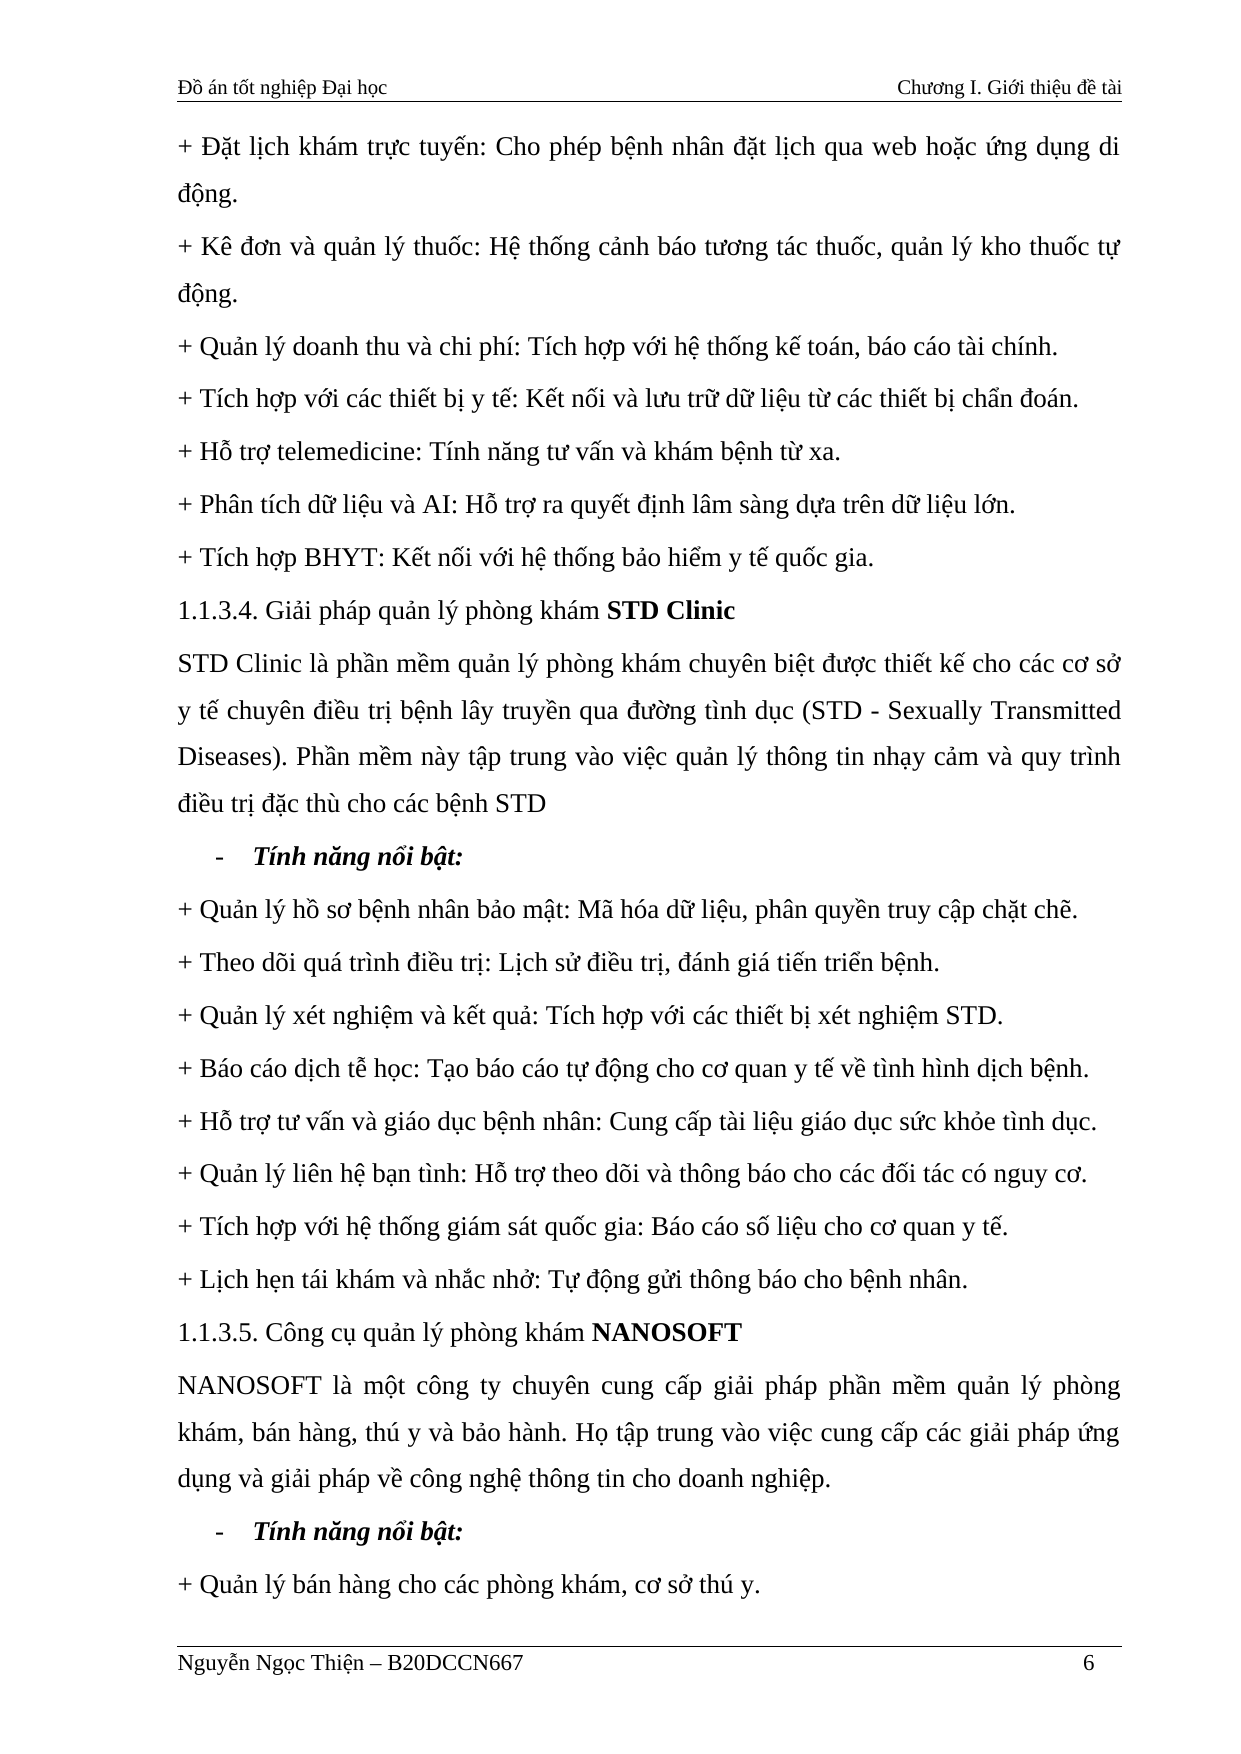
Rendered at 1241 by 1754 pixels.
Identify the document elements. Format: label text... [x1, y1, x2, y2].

text + Quản lý xét nghiệm và kết quả: Tích hợp với các thiết bị xét nghiệm STD. [177, 999, 1122, 1030]
text + Phân tích dữ liệu và AI: Hỗ trợ ra quyết định lâm sàng dựa trên dữ liệu lớn. [177, 488, 1122, 519]
text + Quản lý liên hệ bạn tình: Hỗ trợ theo dõi và thông báo cho các đối tác có nguy cơ. [177, 1157, 1122, 1189]
text NANOSOFT là một công ty chuyên cung cấp giải pháp phần mềm quản lý phòng khám, bán hàng, thú y và bảo hành. Họ tập trung vào việc cung cấp các giải pháp ứng dụng và giải pháp về công nghệ thông tin cho doanh nghiệp. [177, 1369, 1122, 1494]
text + Quản lý bán hàng cho các phòng khám, cơ sở thú y. [177, 1568, 1122, 1599]
text + Hỗ trợ tư vấn và giáo dục bệnh nhân: Cung cấp tài liệu giáo dục sức khỏe tình dục. [177, 1104, 1122, 1136]
text STD Clinic là phần mềm quản lý phòng khám chuyên biệt được thiết kế cho các cơ sở y tế chuyên điều trị bệnh lây truyền qua đường tình dục (STD - Sexually Transmitted Diseases). Phần mềm này tập trung vào việc quản lý thông tin nhạy cảm và quy trình điều trị đặc thù cho các bệnh STD [177, 647, 1122, 818]
text + Quản lý hồ sơ bệnh nhân bảo mật: Mã hóa dữ liệu, phân quyền truy cập chặt chẽ. [177, 893, 1122, 924]
list Tính năng nổi bật: [215, 1515, 1122, 1547]
text + Theo dõi quá trình điều trị: Lịch sử điều trị, đánh giá tiến triển bệnh. [177, 946, 1122, 977]
text + Đặt lịch khám trực tuyến: Cho phép bệnh nhân đặt lịch qua web hoặc ứng dụng di động. [177, 130, 1122, 208]
text + Lịch hẹn tái khám và nhắc nhở: Tự động gửi thông báo cho bệnh nhân. [177, 1263, 1122, 1294]
text + Kê đơn và quản lý thuốc: Hệ thống cảnh báo tương tác thuốc, quản lý kho thuốc tự động. [177, 230, 1122, 308]
list Tính năng nổi bật: [215, 840, 1122, 871]
text 1.1.3.5. Công cụ quản lý phòng khám NANOSOFT [177, 1316, 1122, 1347]
text + Quản lý doanh thu và chi phí: Tích hợp với hệ thống kế toán, báo cáo tài chính. [177, 329, 1122, 361]
text + Tích hợp với hệ thống giám sát quốc gia: Báo cáo số liệu cho cơ quan y tế. [177, 1210, 1122, 1242]
text + Tích hợp BHYT: Kết nối với hệ thống bảo hiểm y tế quốc gia. [177, 541, 1122, 572]
text + Hỗ trợ telemedicine: Tính năng tư vấn và khám bệnh từ xa. [177, 435, 1122, 467]
text + Báo cáo dịch tễ học: Tạo báo cáo tự động cho cơ quan y tế về tình hình dịch bệnh. [177, 1052, 1122, 1083]
text + Tích hợp với các thiết bị y tế: Kết nối và lưu trữ dữ liệu từ các thiết bị chẩn đoán. [177, 382, 1122, 414]
text 1.1.3.4. Giải pháp quản lý phòng khám STD Clinic [177, 594, 1122, 625]
